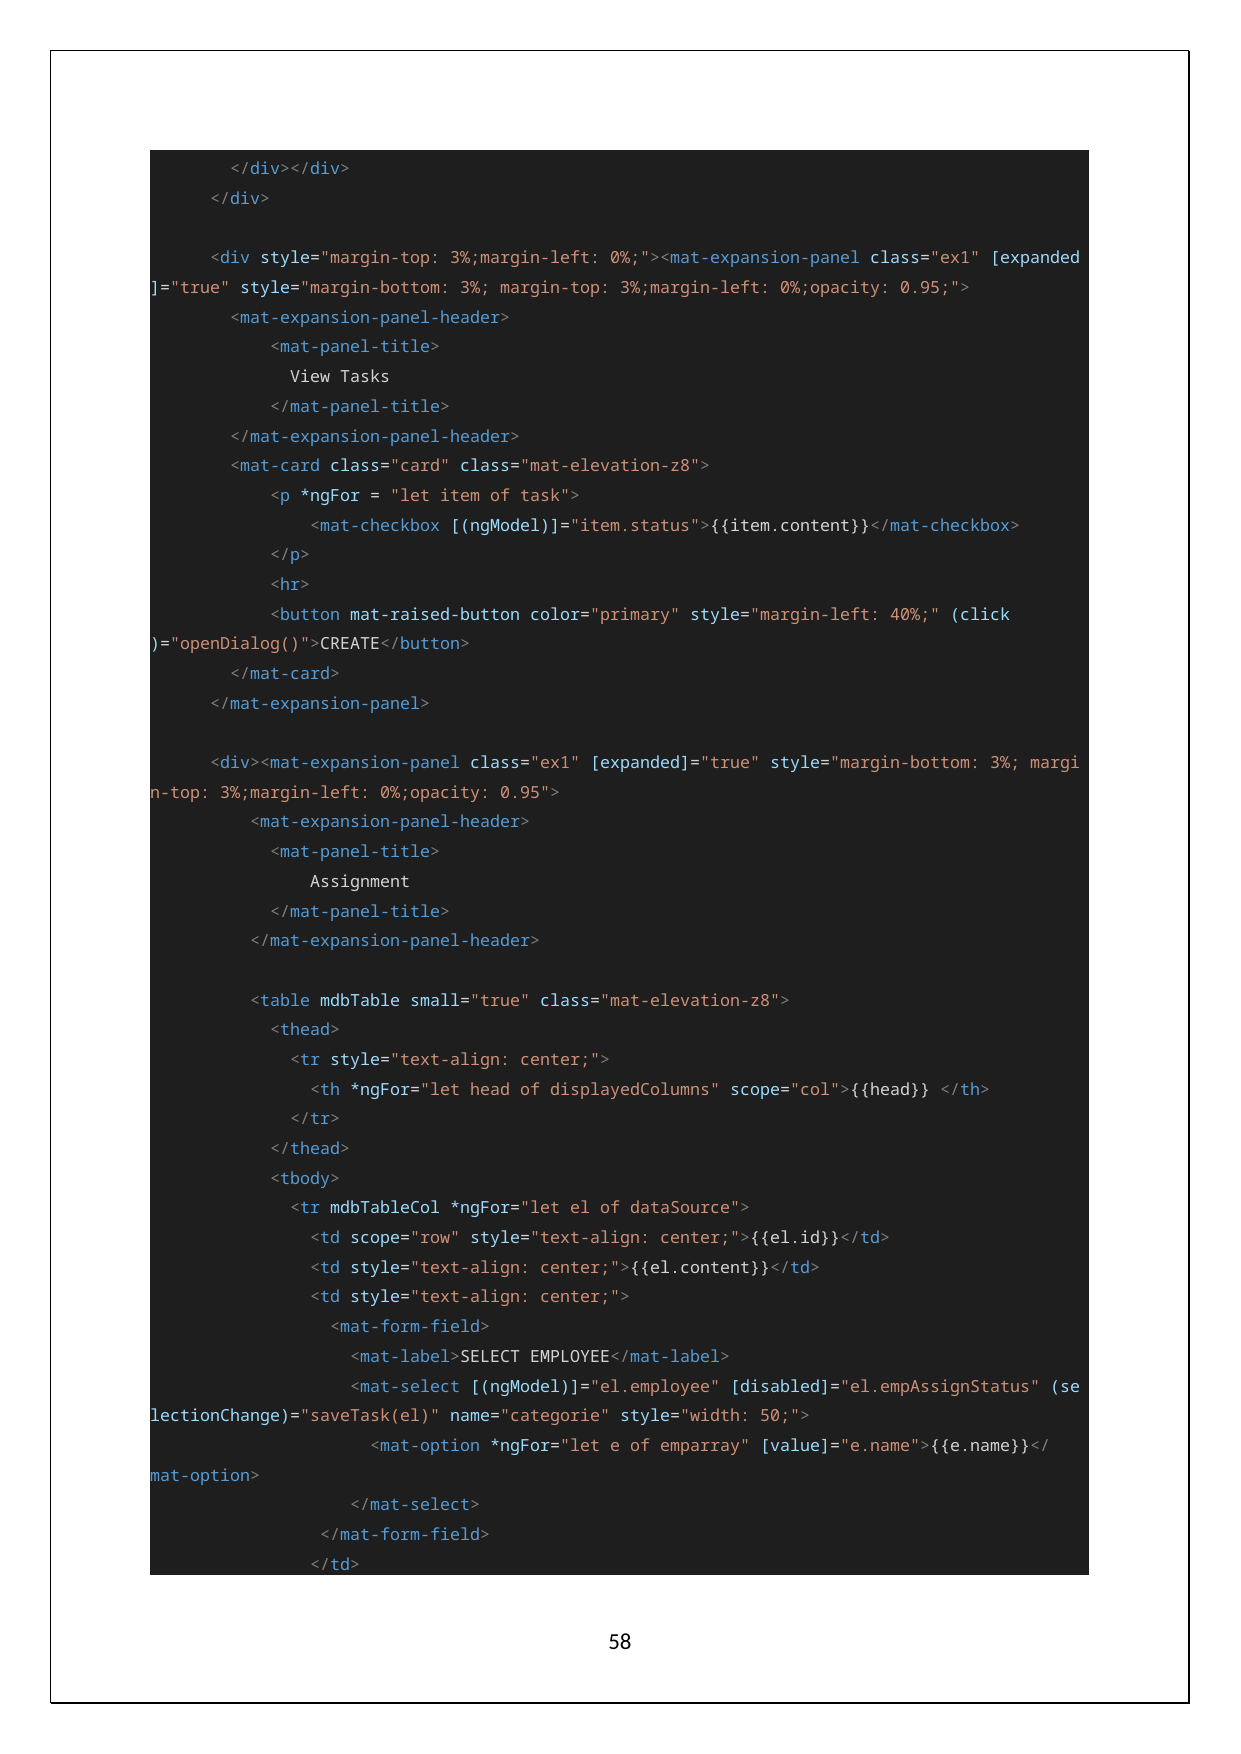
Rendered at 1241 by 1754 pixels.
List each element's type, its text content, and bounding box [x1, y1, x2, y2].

text <div><mat-expansion-panel class="ex1" [expanded]="true" style="margin-bottom: 3%; margin-top: 3%;margin-left: 0%;opacity: 0.95"> [150, 744, 1089, 803]
text <tbody> [150, 1159, 1089, 1189]
text </mat-panel-title> [150, 387, 1089, 417]
text Assignment [150, 862, 1089, 892]
text <mat-form-field> [150, 1308, 1089, 1337]
text </mat-panel-title> [150, 892, 1089, 922]
text View Tasks [150, 358, 1089, 387]
text </div> [150, 180, 1089, 209]
text <thead> [150, 1011, 1089, 1041]
text <div style="margin-top: 3%;margin-left: 0%;"><mat-expansion-panel class="ex1" [expanded]="true" style="margin-bottom: 3%; margin-top: 3%;margin-left: 0%;opacity: 0.95;"> [150, 239, 1089, 298]
text <hr> [150, 566, 1089, 595]
text <td scope="row" style="text-align: center;">{{el.id}}</td> [150, 1219, 1089, 1248]
text </td> [150, 1545, 1089, 1575]
text </p> [150, 536, 1089, 566]
text <table mdbTable small="true" class="mat-elevation-z8"> [150, 981, 1089, 1011]
text <td style="text-align: center;">{{el.content}}</td> [150, 1248, 1089, 1278]
text <button mat-raised-button color="primary" style="margin-left: 40%;" (click)="openDialog()">CREATE</button> [150, 595, 1089, 655]
text <th *ngFor="let head of displayedColumns" scope="col">{{head}} </th> [150, 1070, 1089, 1100]
text </mat-expansion-panel-header> [150, 417, 1089, 447]
text </mat-expansion-panel> [150, 684, 1089, 714]
text <mat-expansion-panel-header> [150, 298, 1089, 328]
text </mat-select> [150, 1486, 1089, 1516]
text </mat-form-field> [150, 1516, 1089, 1545]
text <mat-expansion-panel-header> [150, 803, 1089, 833]
text <mat-card class="card" class="mat-elevation-z8"> [150, 447, 1089, 477]
text </tr> [150, 1100, 1089, 1130]
text <p *ngFor = "let item of task"> [150, 477, 1089, 506]
text <mat-checkbox [(ngModel)]="item.status">{{item.content}}</mat-checkbox> [150, 506, 1089, 536]
text </thead> [150, 1130, 1089, 1159]
text <mat-panel-title> [150, 833, 1089, 862]
text </mat-card> [150, 655, 1089, 684]
text <mat-panel-title> [150, 328, 1089, 358]
text <mat-option *ngFor="let e of emparray" [value]="e.name">{{e.name}}</mat-option> [150, 1427, 1089, 1486]
text <mat-select [(ngModel)]="el.employee" [disabled]="el.empAssignStatus" (selectionChange)="saveTask(el)" name="categorie" style="width: 50;"> [150, 1367, 1089, 1427]
text <td style="text-align: center;"> [150, 1278, 1089, 1308]
text <mat-label>SELECT EMPLOYEE</mat-label> [150, 1337, 1089, 1367]
text </mat-expansion-panel-header> [150, 922, 1089, 952]
text <tr mdbTableCol *ngFor="let el of dataSource"> [150, 1189, 1089, 1219]
text <tr style="text-align: center;"> [150, 1041, 1089, 1070]
text </div></div> [150, 150, 1089, 180]
